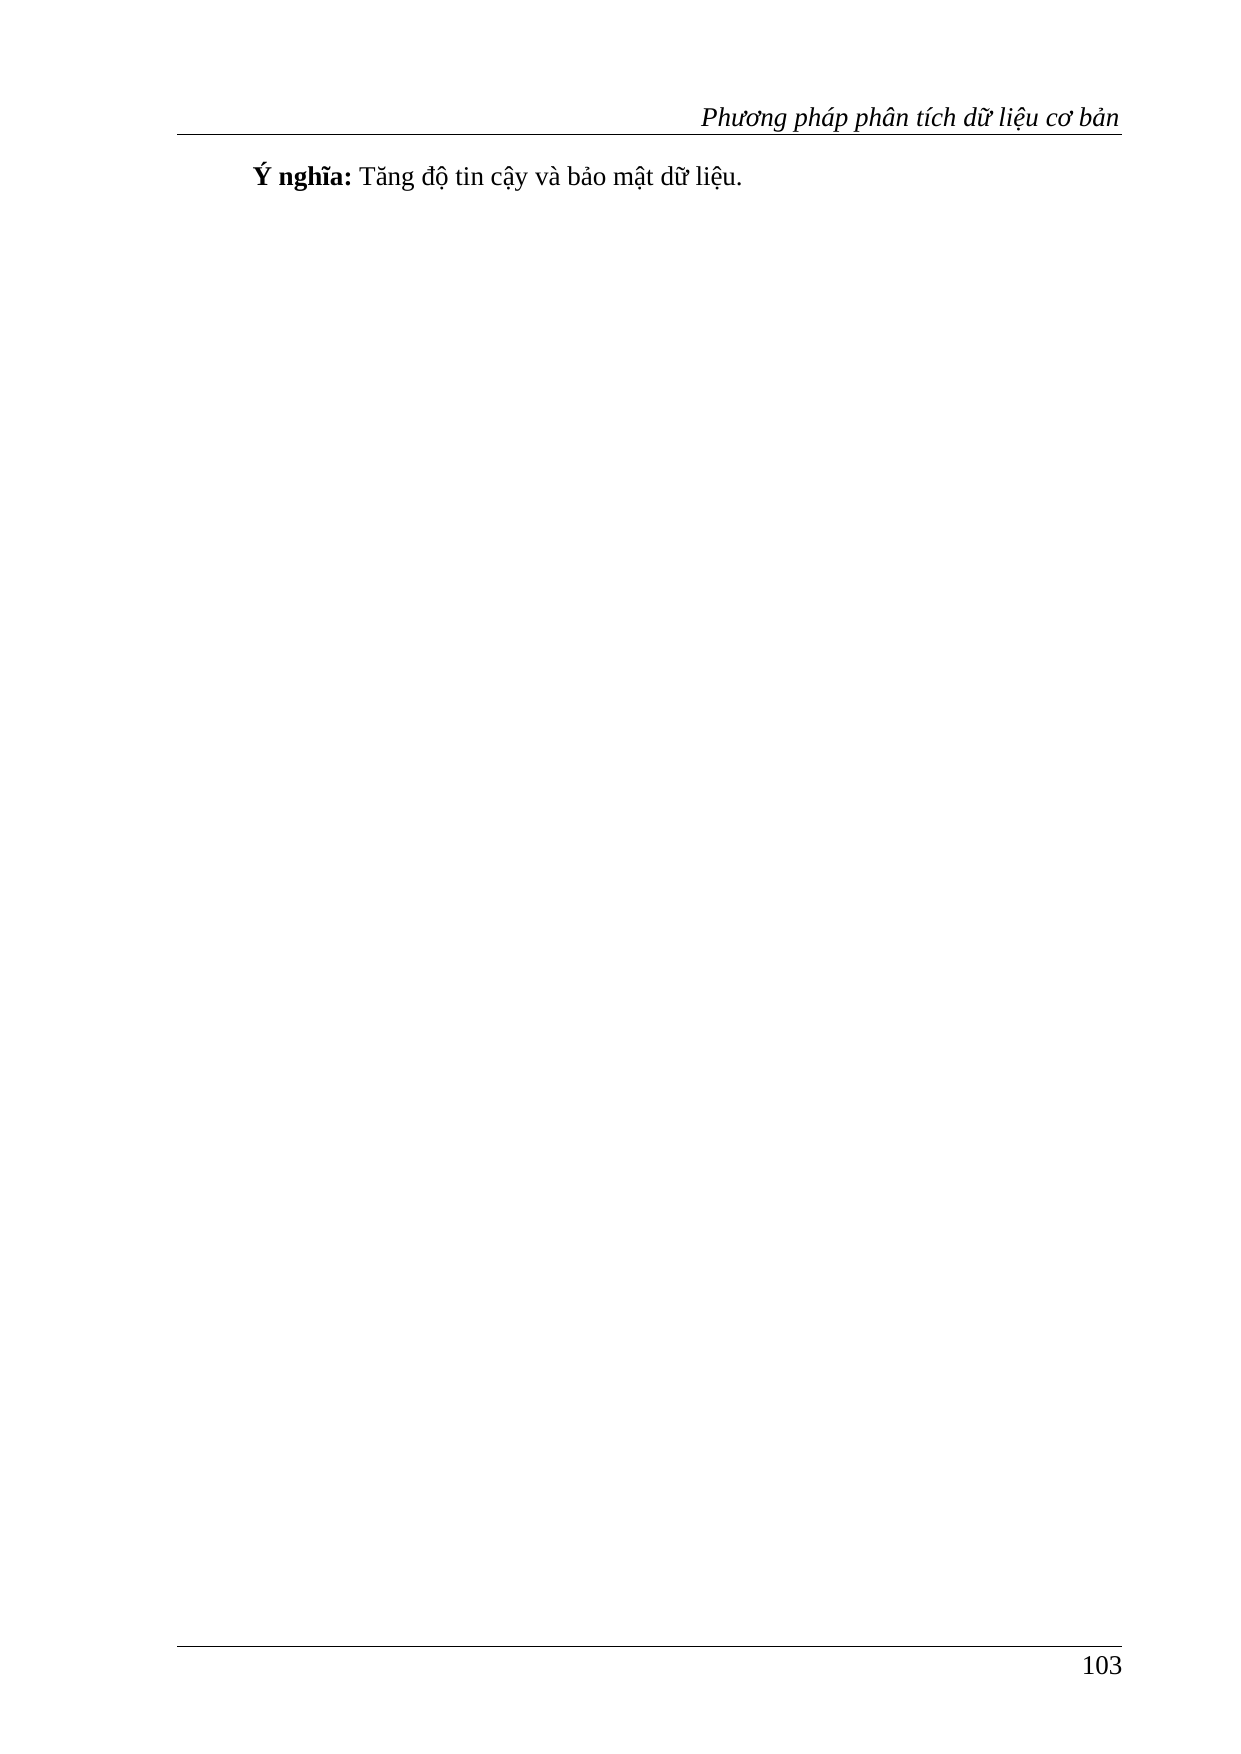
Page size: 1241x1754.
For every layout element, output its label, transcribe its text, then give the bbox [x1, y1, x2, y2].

text Ý nghĩa: Tăng độ tin cậy và bảo mật dữ liệu. [252, 160, 1122, 192]
